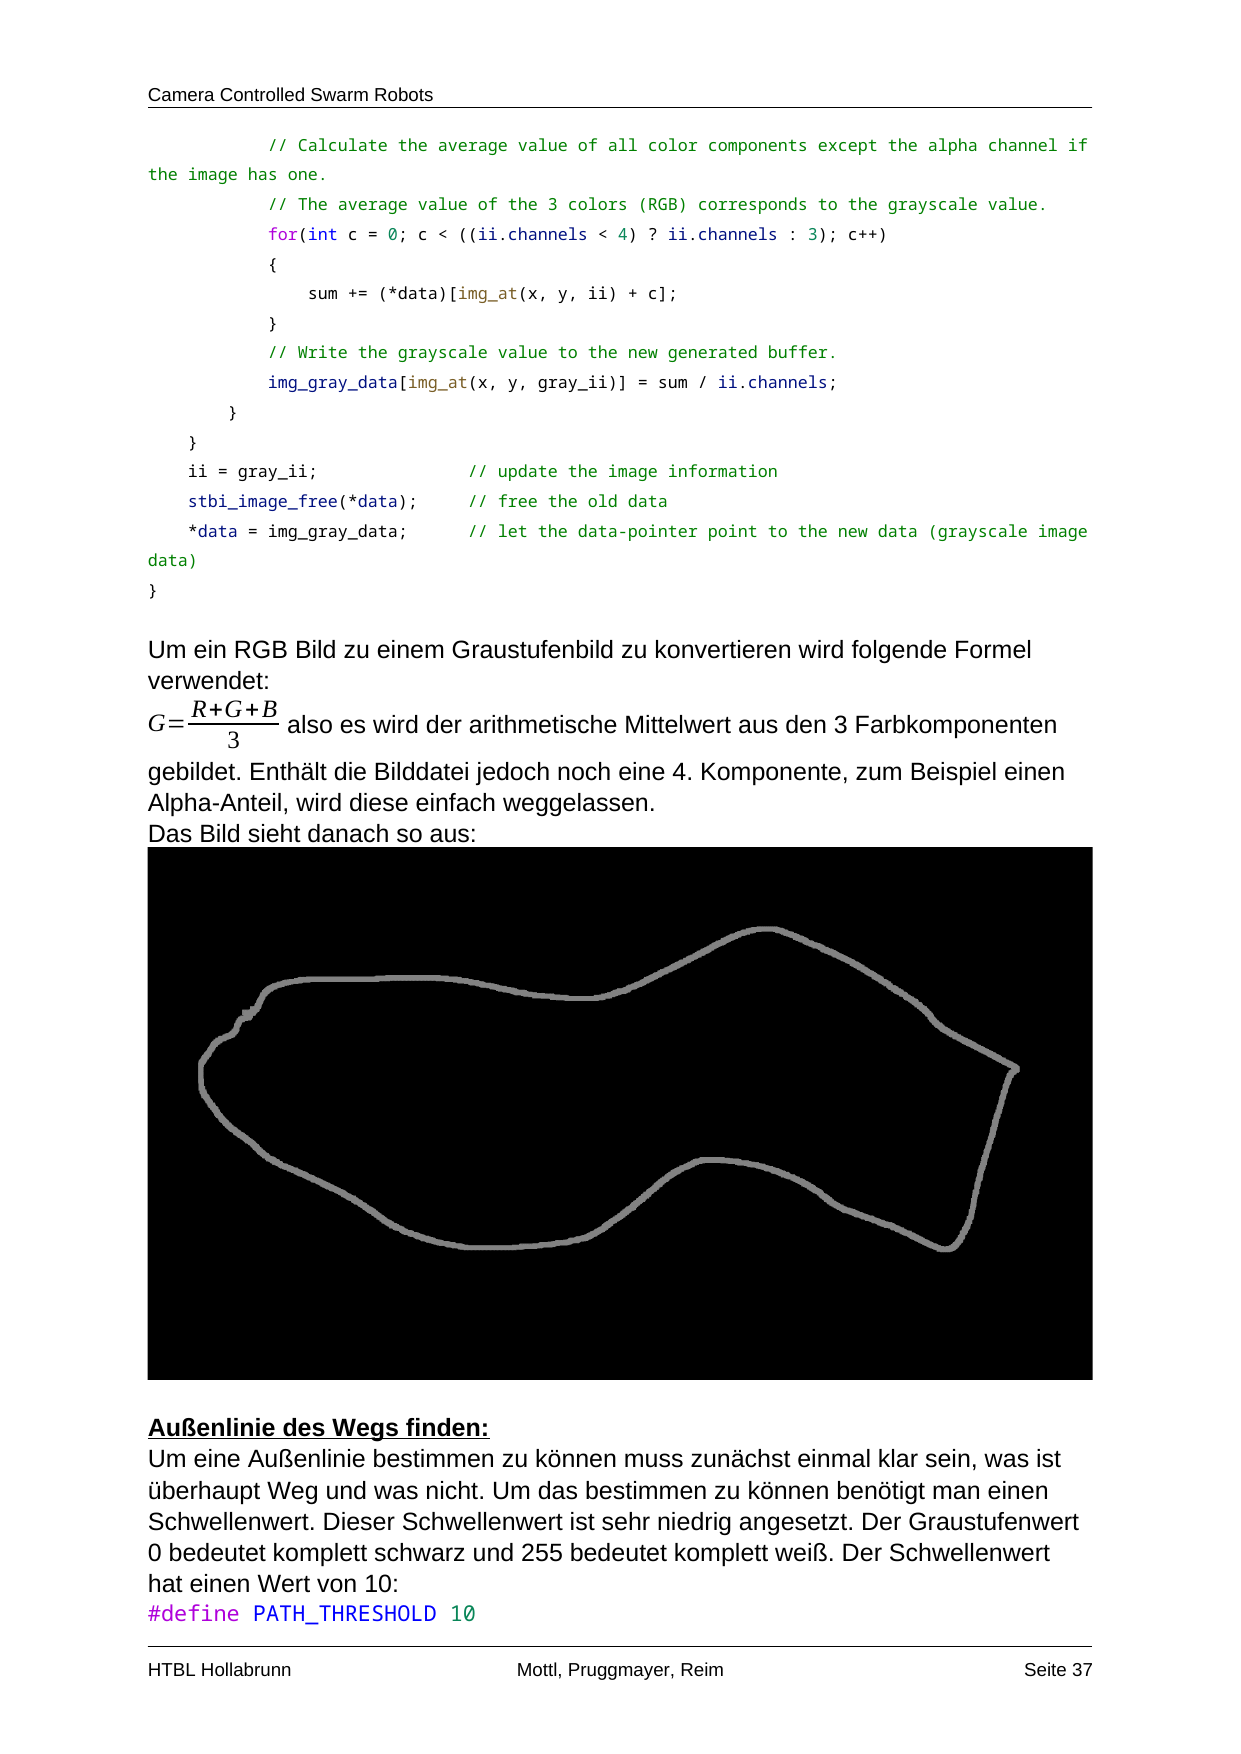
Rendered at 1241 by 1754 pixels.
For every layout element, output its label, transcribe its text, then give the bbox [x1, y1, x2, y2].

picture [147, 847, 1093, 1380]
text Um ein RGB Bild zu einem Graustufenbild zu konvertieren wird folgende Formel verwendet: [148, 633, 1092, 695]
text // Write the grayscale value to the new generated buffer. [148, 334, 1092, 364]
text ii = gray_ii; // update the image information [148, 453, 1092, 483]
text { [148, 245, 1092, 275]
text *data = img_gray_data; // let the data-pointer point to the new data (grayscale image data) [148, 512, 1092, 572]
text stbi_image_free(*data); // free the old data [148, 483, 1092, 512]
text #define PATH_THRESHOLD 10 [148, 1598, 1092, 1628]
text // The average value of the 3 colors (RGB) corresponds to the grayscale value. [148, 186, 1092, 215]
text // Calculate the average value of all color components except the alpha channel if the image has one. [148, 126, 1092, 186]
text } [148, 423, 1092, 453]
text for(int c = 0; c < ((ii.channels < 4) ? ii.channels : 3); c++) [148, 215, 1092, 245]
text Um eine Außenlinie bestimmen zu können muss zunächst einmal klar sein, was ist überhaupt Weg und was nicht. Um das bestimmen zu können benötigt man einen Schwellenwert. Dieser Schwellenwert ist sehr niedrig angesetzt. Der Graustufenwert 0 bedeutet komplett schwarz und 255 bedeutet komplett weiß. Der Schwellenwert hat einen Wert von 10: [148, 1442, 1092, 1598]
text also es wird der arithmetische Mittelwert aus den 3 Farbkomponenten gebildet. Enthält die Bilddatei jedoch noch eine 4. Komponente, zum Beispiel einen Alpha-Anteil, wird diese einfach weggelassen. Das Bild sieht danach so aus: [148, 695, 1092, 847]
text Außenlinie des Wegs finden: [148, 1411, 1092, 1442]
text img_gray_data[img_at(x, y, gray_ii)] = sum / ii.channels; [148, 364, 1092, 393]
text } [148, 572, 1092, 601]
text } [148, 304, 1092, 334]
text sum += (*data)[img_at(x, y, ii) + c]; [148, 275, 1092, 304]
text } [148, 393, 1092, 423]
